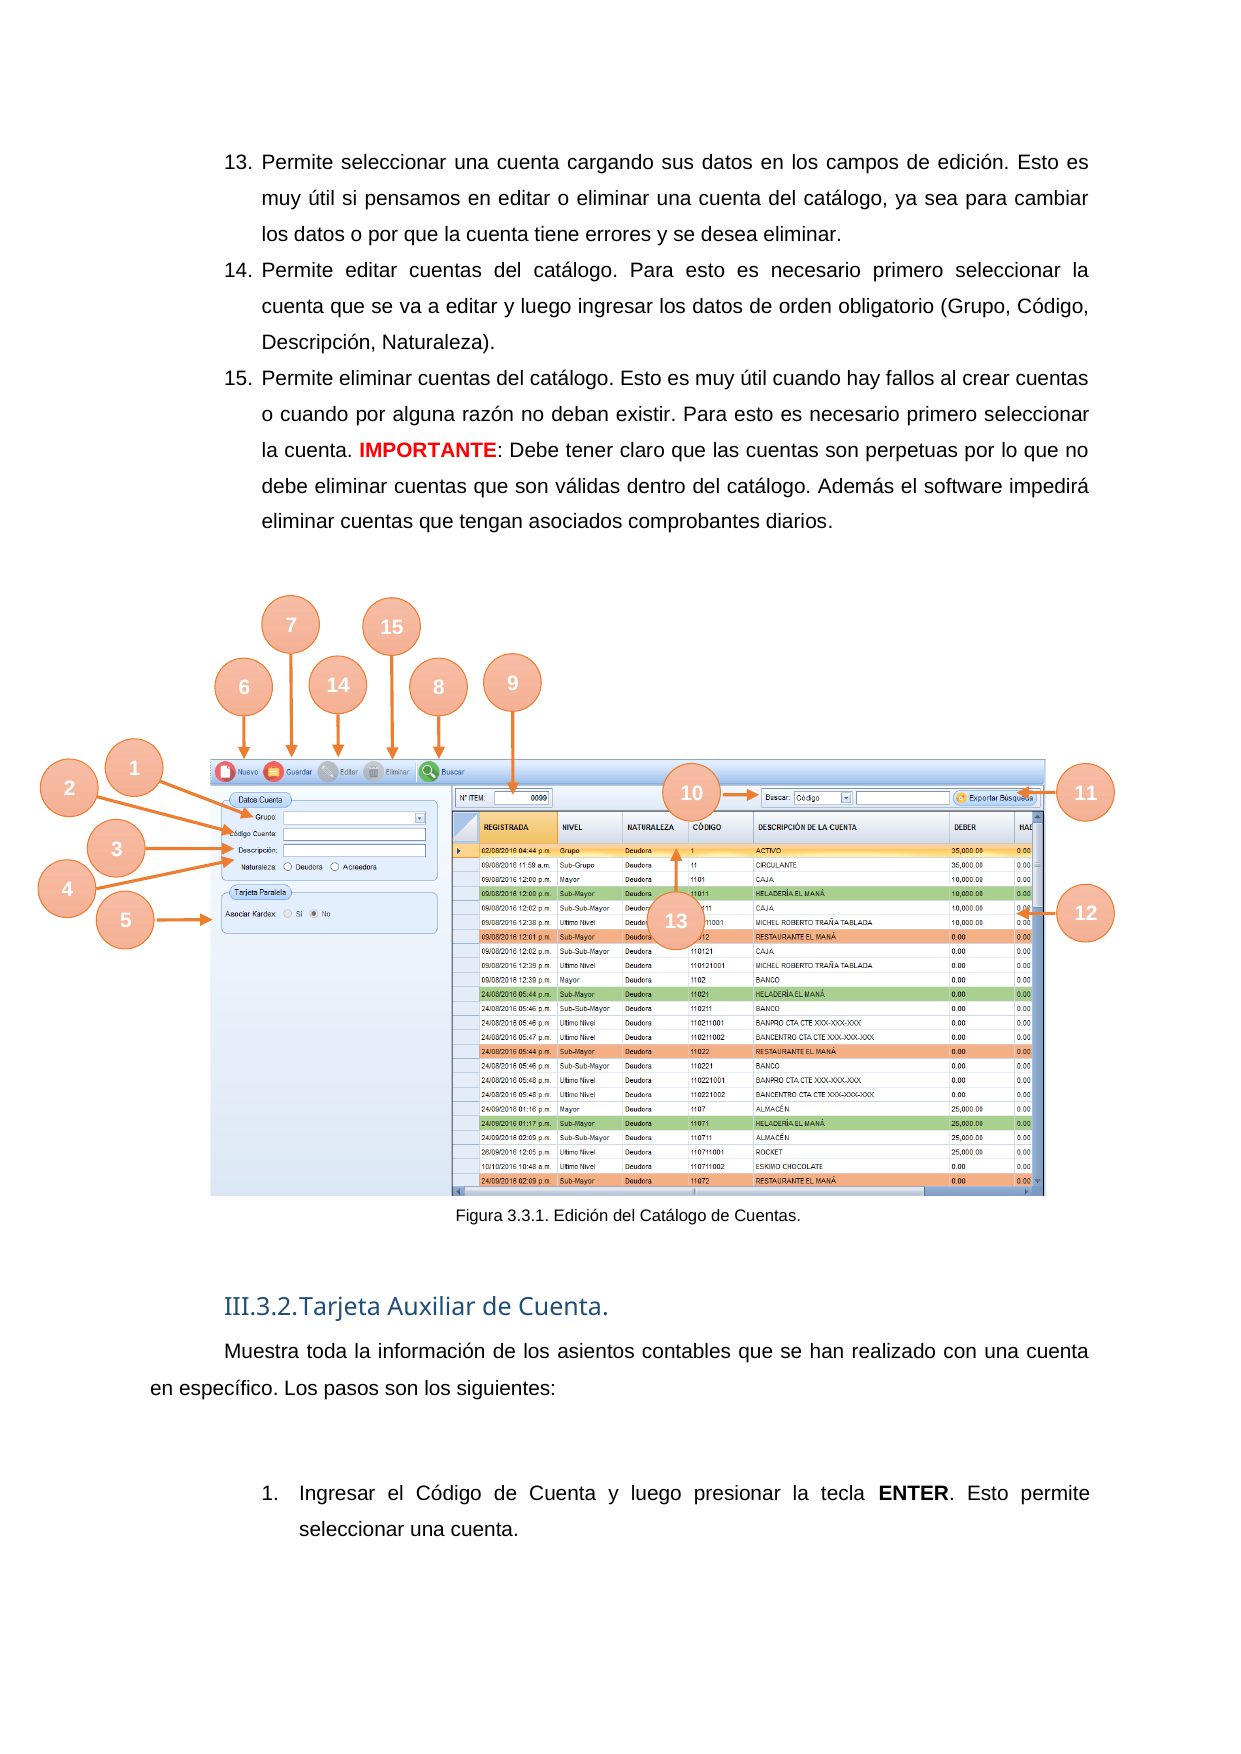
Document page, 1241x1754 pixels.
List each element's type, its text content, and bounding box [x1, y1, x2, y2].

list Permite seleccionar una cuenta cargando sus datos en los campos de edición. Esto es muy útil si pensamos en editar o eliminar una cuenta del catálogo, ya sea para cambiar los datos o por que la cuenta tiene errores y se desea eliminar. [224, 150, 1090, 246]
subtitle Tarjeta Auxiliar de Cuenta. [224, 1288, 1090, 1322]
list Permite eliminar cuentas del catálogo. Esto es muy útil cuando hay fallos al crear cuentas o cuando por alguna razón no deban existir. Para esto es necesario primero seleccionar la cuenta. IMPORTANTE: Debe tener claro que las cuentas son perpetuas por lo que no debe eliminar cuentas que son válidas dentro del catálogo. Además el software impedirá eliminar cuentas que tengan asociados comprobantes diarios. [224, 366, 1090, 533]
list Permite editar cuentas del catálogo. Para esto es necesario primero seleccionar la cuenta que se va a editar y luego ingresar los datos de orden obligatorio (Grupo, Código, Descripción, Naturaleza). [224, 258, 1090, 354]
picture [210, 759, 1046, 1196]
text Muestra toda la información de los asientos contables que se han realizado con una cuenta en específico. Los pasos son los siguientes: [150, 1339, 1090, 1399]
list Ingresar el Código de Cuenta y luego presionar la tecla ENTER. Esto permite seleccionar una cuenta. [261, 1481, 1090, 1540]
